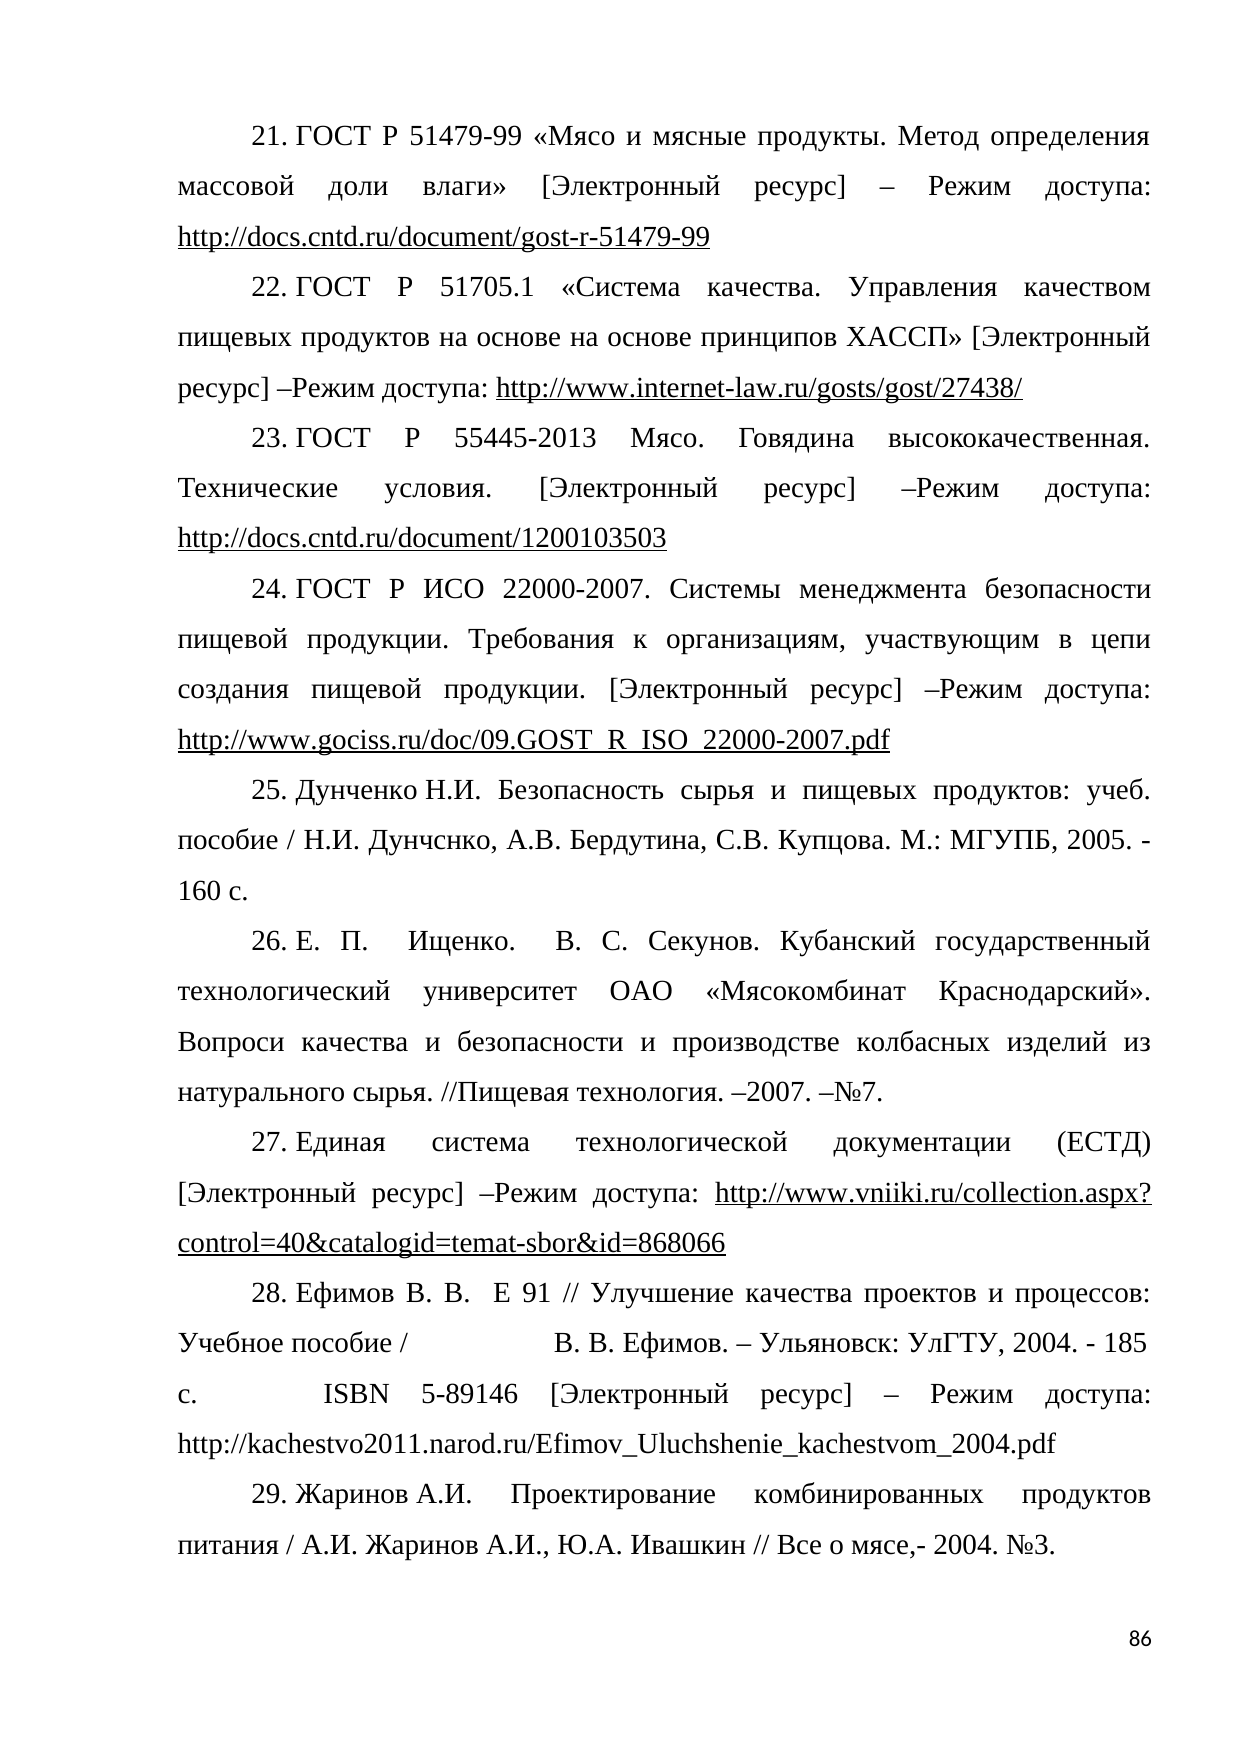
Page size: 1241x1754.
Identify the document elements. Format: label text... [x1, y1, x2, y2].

list Дунченко Н.И. Безопасность сырья и пищевых продуктов: учеб. пособие / Н.И. Дунчснко, А.В. Бердутина, С.В. Купцова. М.: МГУПБ, 2005. - 160 с. [177, 772, 1152, 906]
list Ефимов В. В. Е 91 // Улучшение качества проектов и процессов: Учебное пособие / В. В. Ефимов. – Ульяновск: УлГТУ, 2004. - 185 с. ISBN 5-89146 [Электронный ресурс] – Режим доступа: http://kachestvo2011.narod.ru/Efimov_Uluchshenie_kachestvom_2004.pdf [177, 1275, 1152, 1460]
list ГОСТ Р 51479-99 «Мясо и мясные продукты. Метод определения массовой доли влаги» [Электронный ресурс] – Режим доступа: http://docs.cntd.ru/document/gost-r-51479-99 [177, 118, 1152, 252]
list Жаринов А.И. Проектирование комбинированных продуктов питания / А.И. Жаринов А.И., Ю.А. Ивашкин // Все о мясе,- 2004. №3. [177, 1477, 1152, 1560]
list Е. П. Ищенко. В. С. Секунов. Кубанский государственный технологический университет ОАО «Мясокомбинат Краснодарский». Вопроси качества и безопасности и производстве колбасных изделий из натурального сырья. //Пищевая технология. –2007. –№7. [177, 923, 1152, 1108]
list Единая система технологической документации (ЕСТД) [Электронный ресурс] –Режим доступа: http://www.vniiki.ru/collection.aspx?control=40&catalogid=temat-sbor&id=868066 [177, 1124, 1152, 1258]
list ГОСТ Р 51705.1 «Система качества. Управления качеством пищевых продуктов на основе на основе принципов ХАССП» [Электронный ресурс] –Режим доступа: http://www.internet-law.ru/gosts/gost/27438/ [177, 269, 1152, 403]
list ГОСТ Р 55445-2013 Мясо. Говядина высококачественная. Технические условия. [Электронный ресурс] –Режим доступа: http://docs.cntd.ru/document/1200103503 [177, 420, 1152, 554]
list ГОСТ Р ИСО 22000-2007. Системы менеджмента безопасности пищевой продукции. Требования к организациям, участвующим в цепи создания пищевой продукции. [Электронный ресурс] –Режим доступа: http://www.gociss.ru/doc/09.GOST_R_ISO_22000-2007.pdf [177, 571, 1152, 755]
